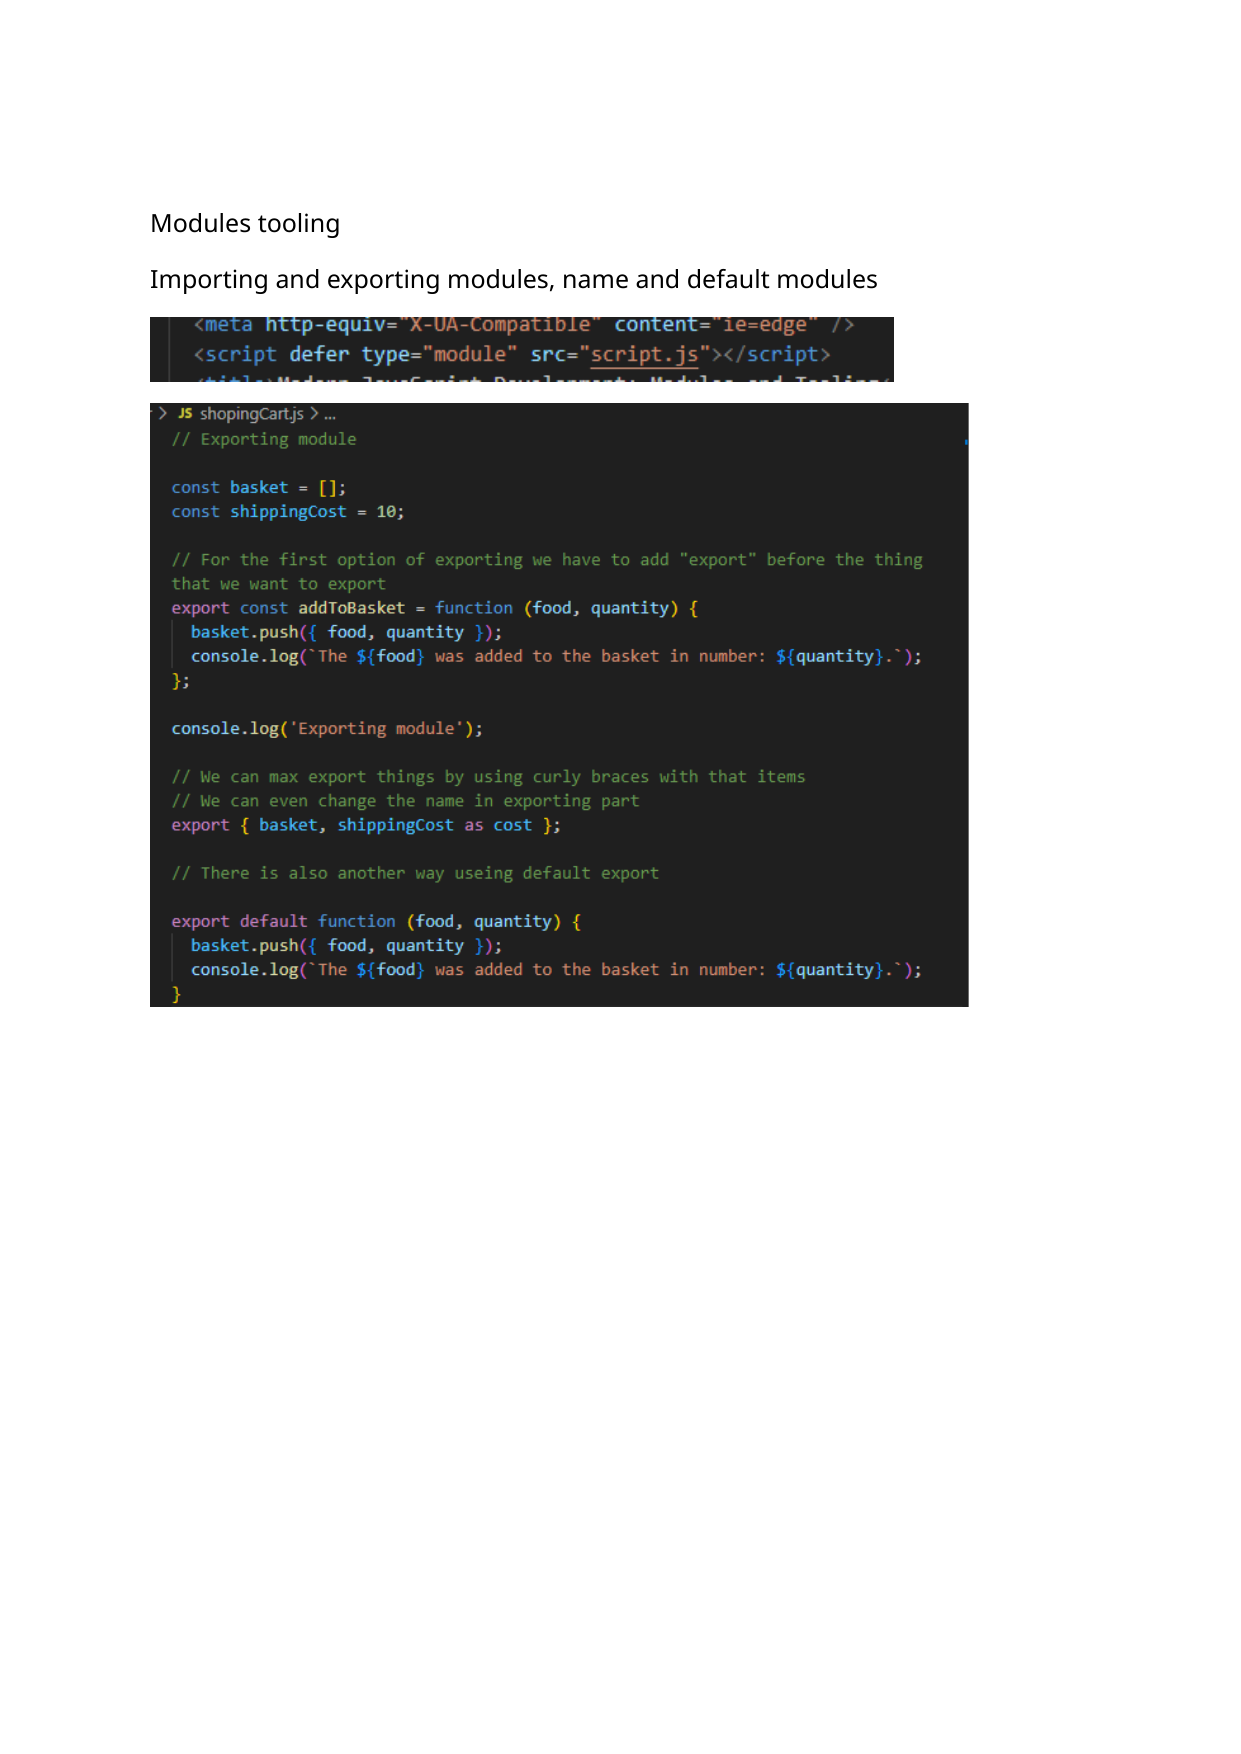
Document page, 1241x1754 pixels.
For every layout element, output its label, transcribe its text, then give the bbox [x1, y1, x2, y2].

picture [150, 403, 969, 1007]
picture [150, 317, 894, 382]
text Modules tooling [150, 206, 1090, 240]
text Importing and exporting modules, name and default modules [150, 262, 1090, 296]
